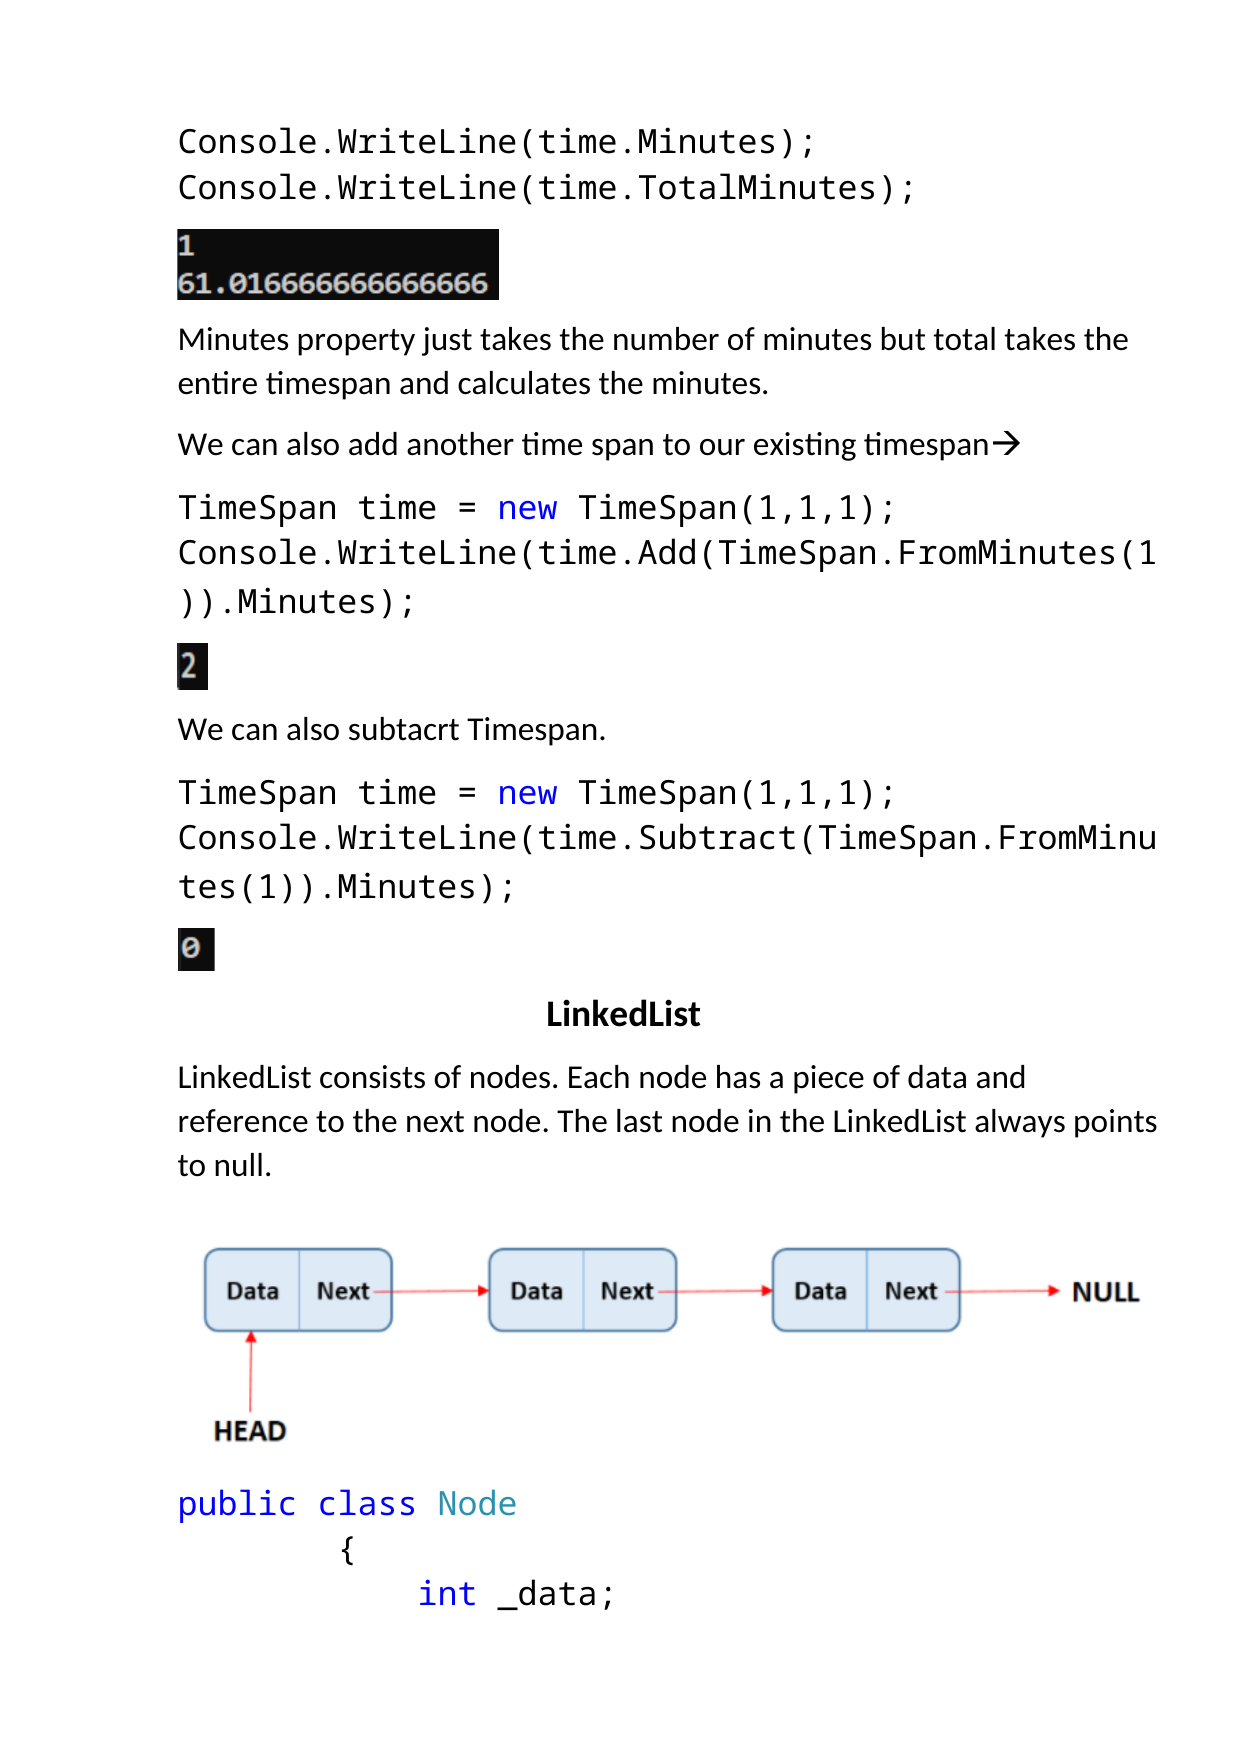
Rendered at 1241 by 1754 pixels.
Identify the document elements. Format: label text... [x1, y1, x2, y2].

text int _data; [177, 1570, 1162, 1616]
text We can also add another time span to our existing timespan [177, 423, 1162, 464]
text LinkedList consists of nodes. Each node has a piece of data and reference to the next node. The last node in the LinkedList always points to null. [177, 1056, 1162, 1184]
text Console.WriteLine(time.TotalMinutes); [177, 163, 1162, 209]
picture [178, 928, 215, 971]
text Minutes property just takes the number of minutes but total takes the entire timespan and calculates the minutes. [177, 318, 1162, 403]
text Console.WriteLine(time.Minutes); [177, 118, 1162, 163]
text public class Node [177, 1479, 1162, 1525]
picture [177, 229, 499, 300]
text { [177, 1525, 1162, 1570]
text Console.WriteLine(time.Subtract(TimeSpan.FromMinutes(1)).Minutes); [177, 814, 1162, 908]
text We can also subtacrt Timespan. [177, 708, 1162, 749]
picture [177, 643, 208, 690]
text TimeSpan time = new TimeSpan(1,1,1); [177, 483, 1162, 529]
picture [177, 1204, 1152, 1461]
text LinkedList [177, 990, 1162, 1036]
text TimeSpan time = new TimeSpan(1,1,1); [177, 769, 1162, 814]
text Console.WriteLine(time.Add(TimeSpan.FromMinutes(1)).Minutes); [177, 529, 1162, 623]
